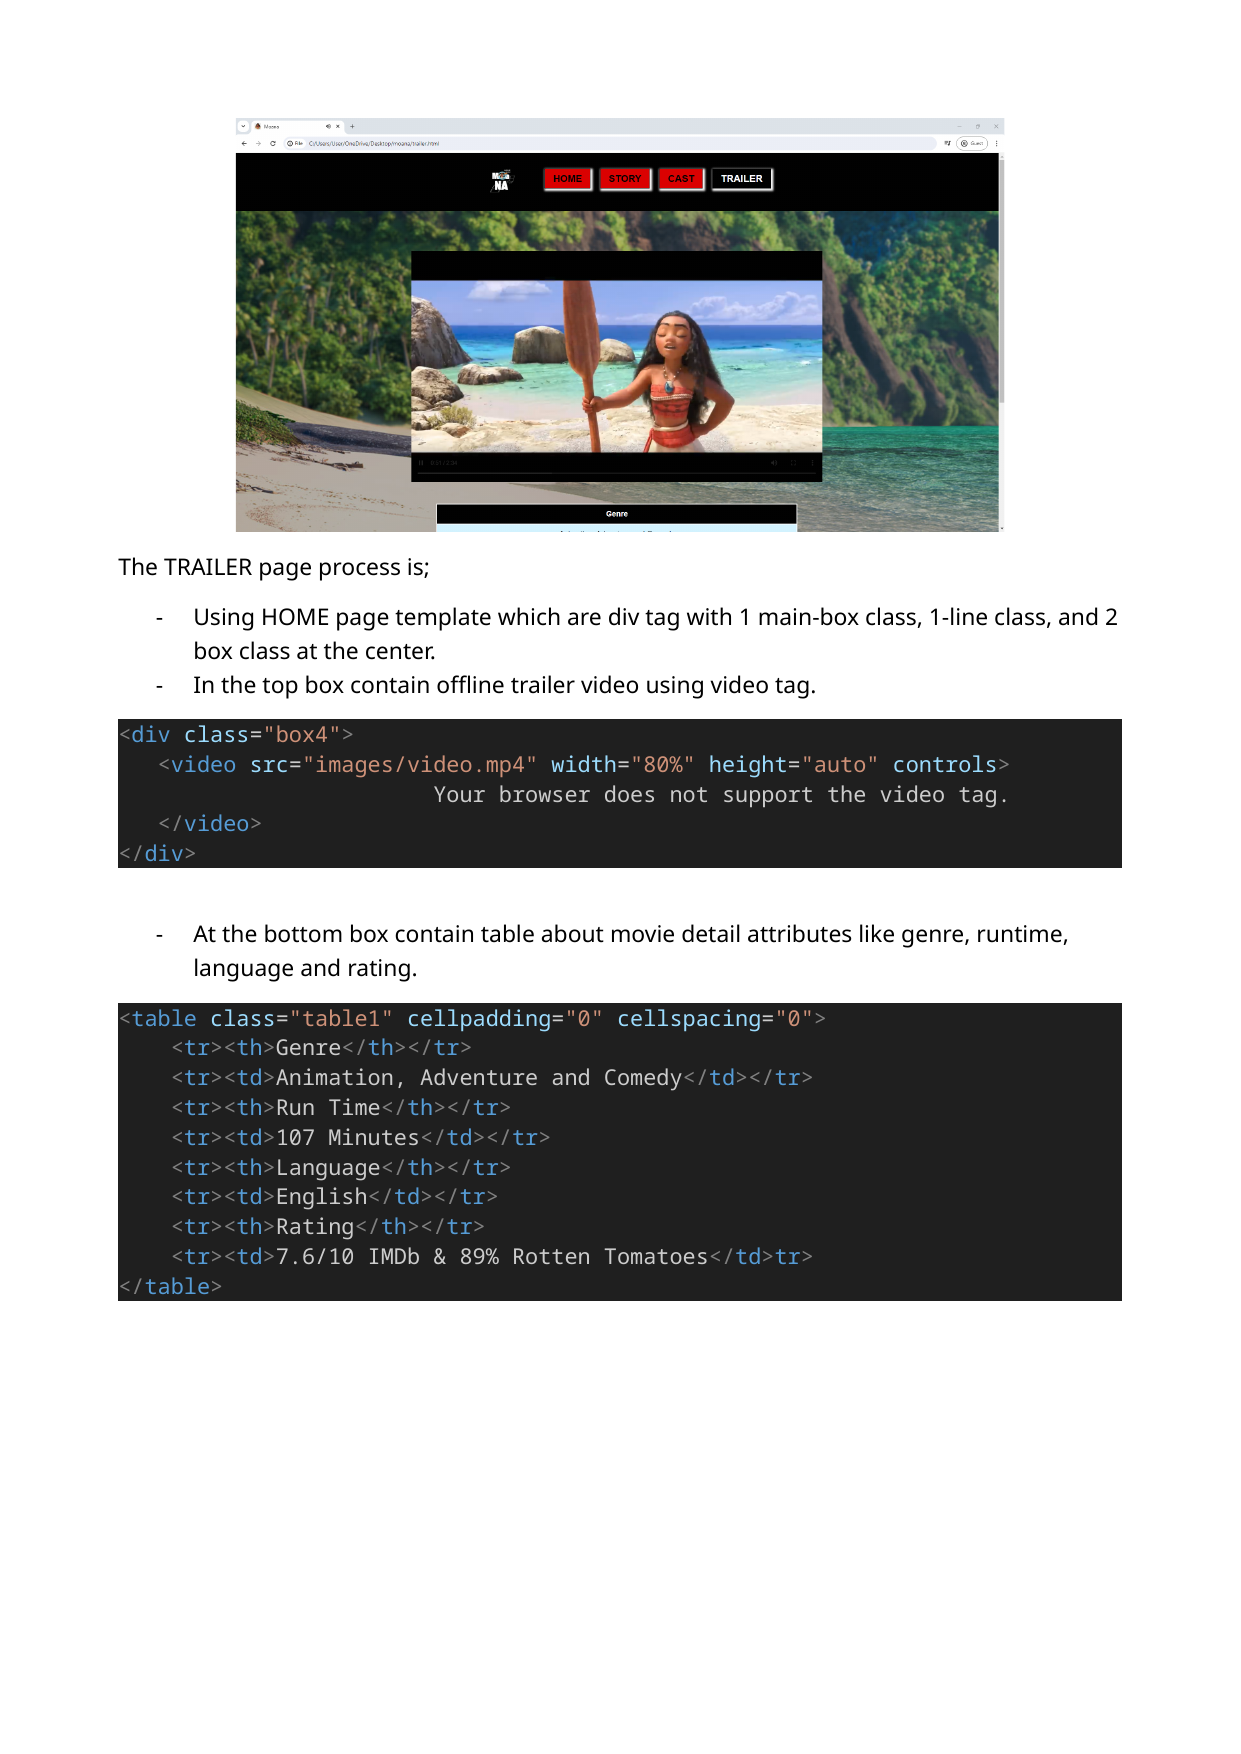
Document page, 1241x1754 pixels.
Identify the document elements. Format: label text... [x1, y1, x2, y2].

text <tr><th>Rating</th></tr> [118, 1211, 1122, 1241]
list In the top box contain offline trailer video using video tag. [156, 669, 1122, 700]
list At the bottom box contain table about movie detail attributes like genre, runtime, language and rating. [156, 918, 1122, 983]
text <tr><td>Animation, Adventure and Comedy</td></tr> [118, 1062, 1122, 1092]
list Using HOME page template which are div tag with 1 main-box class, 1-line class, and 2 box class at the center. [156, 601, 1122, 666]
text Your browser does not support the video tag. [118, 779, 1122, 808]
text <tr><td>107 Minutes</td></tr> [118, 1122, 1122, 1152]
text <tr><th>Language</th></tr> [118, 1152, 1122, 1181]
text </video> [118, 808, 1122, 838]
text </div> [118, 838, 1122, 868]
picture [235, 118, 1005, 532]
text </table> [118, 1271, 1122, 1301]
text <div class="box4"> [118, 719, 1122, 749]
text <table class="table1" cellpadding="0" cellspacing="0"> [118, 1003, 1122, 1032]
text <tr><th>Run Time</th></tr> [118, 1092, 1122, 1122]
text <tr><th>Genre</th></tr> [118, 1032, 1122, 1062]
text <tr><td>English</td></tr> [118, 1181, 1122, 1211]
text <video src="images/video.mp4" width="80%" height="auto" controls> [118, 749, 1122, 779]
text <tr><td>7.6/10 IMDb & 89% Rotten Tomatoes</td>tr> [118, 1241, 1122, 1271]
text The TRAILER page process is; [118, 551, 1122, 582]
